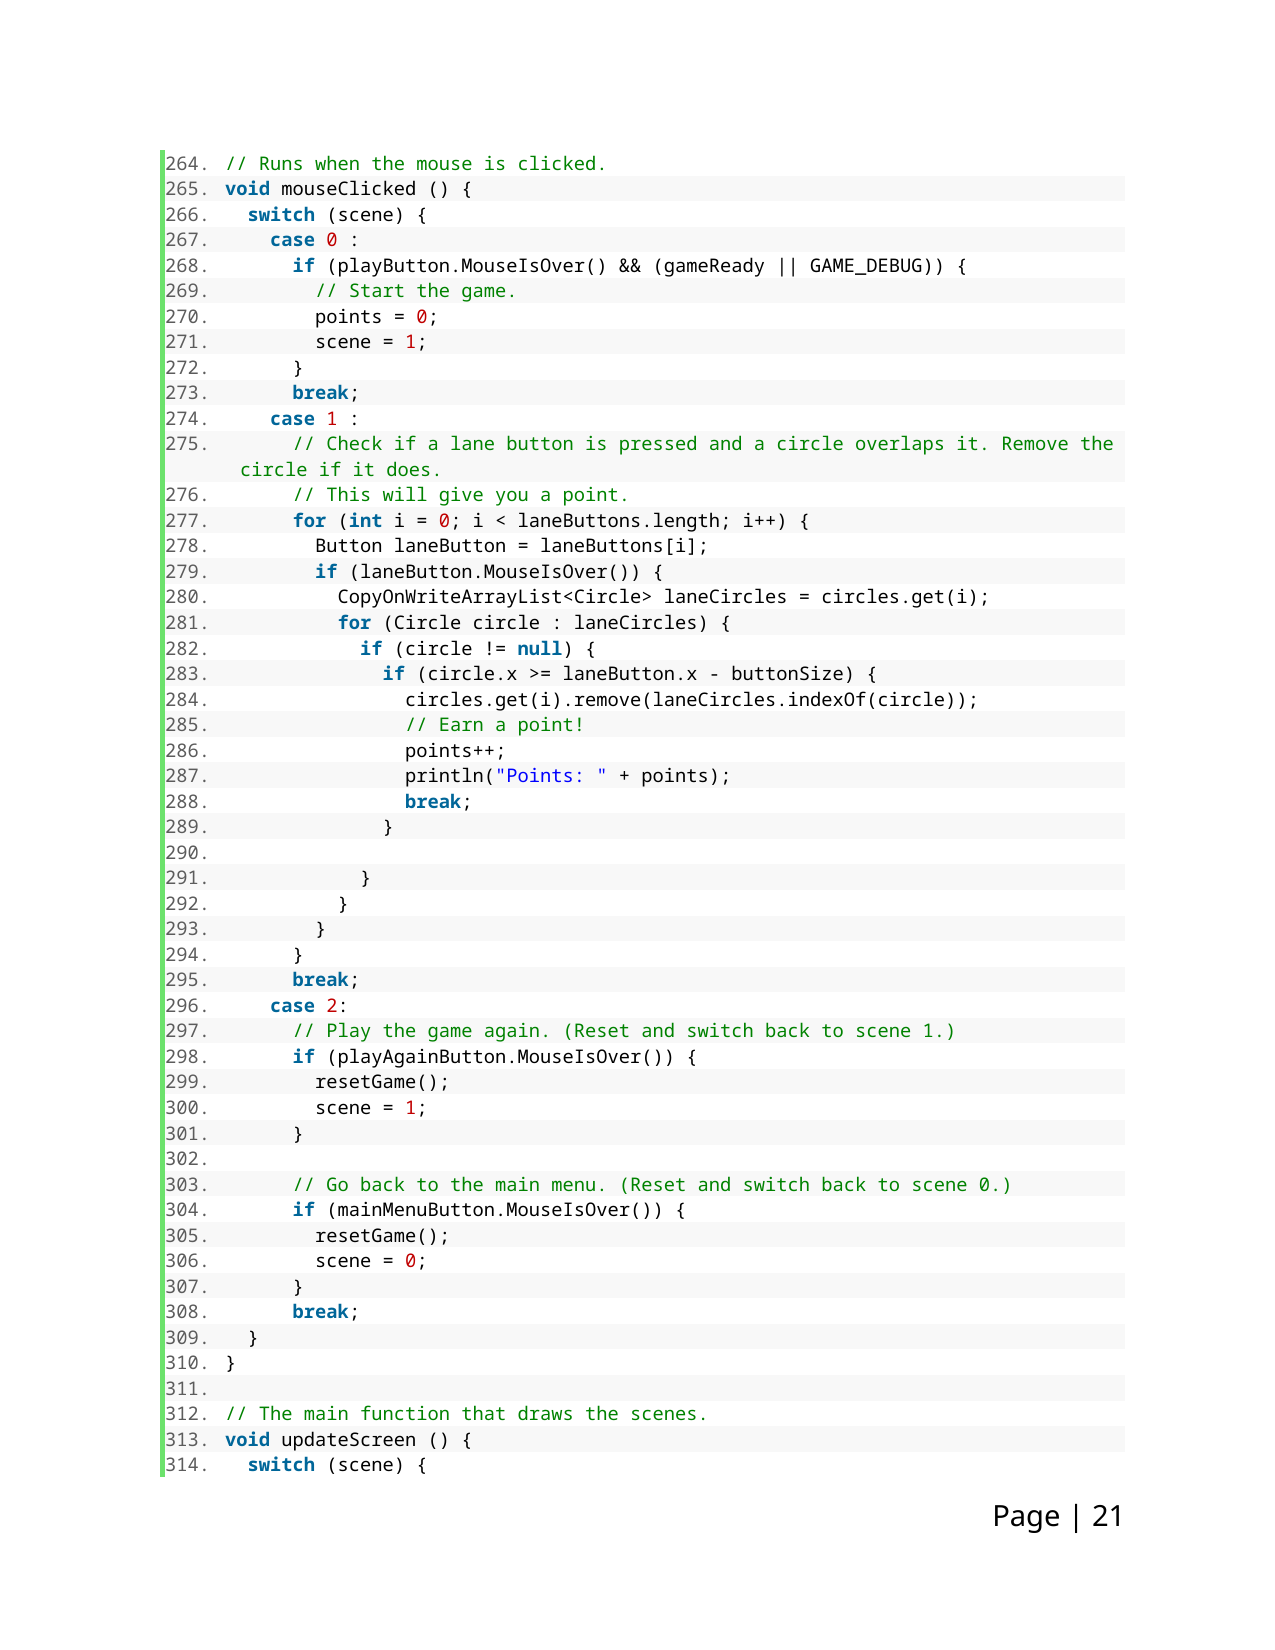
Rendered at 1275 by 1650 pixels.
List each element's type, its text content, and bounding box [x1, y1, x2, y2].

list scene = 0; [165, 1247, 1125, 1273]
list resetGame(); [165, 1069, 1125, 1094]
list for (Circle circle : laneCircles) { [165, 609, 1125, 635]
list points++; [165, 737, 1125, 762]
list if (playAgainButton.MouseIsOver()) { [165, 1043, 1125, 1069]
list case 2: [165, 992, 1125, 1018]
list void mouseClicked () { [165, 176, 1125, 201]
list // Runs when the mouse is clicked. [165, 150, 1125, 176]
list break; [165, 788, 1125, 813]
list if (laneButton.MouseIsOver()) { [165, 558, 1125, 584]
list // The main function that draws the scenes. [165, 1401, 1125, 1426]
list circles.get(i).remove(laneCircles.indexOf(circle)); [165, 686, 1125, 711]
list } [165, 354, 1125, 380]
list if (mainMenuButton.MouseIsOver()) { [165, 1196, 1125, 1222]
list points = 0; [165, 303, 1125, 329]
list scene = 1; [165, 1094, 1125, 1120]
list switch (scene) { [165, 201, 1125, 227]
list } [165, 890, 1125, 916]
list // Play the game again. (Reset and switch back to scene 1.) [165, 1018, 1125, 1043]
list } [165, 916, 1125, 941]
list Button laneButton = laneButtons[i]; [165, 533, 1125, 558]
list if (circle != null) { [165, 635, 1125, 660]
list } [165, 1349, 1125, 1375]
list break; [165, 967, 1125, 992]
list if (playButton.MouseIsOver() && (gameReady || GAME_DEBUG)) { [165, 252, 1125, 278]
list // This will give you a point. [165, 482, 1125, 507]
list if (circle.x >= laneButton.x - buttonSize) { [165, 660, 1125, 686]
list resetGame(); [165, 1222, 1125, 1247]
list case 1 : [165, 405, 1125, 431]
list switch (scene) { [165, 1452, 1125, 1477]
list } [165, 813, 1125, 839]
list } [165, 1324, 1125, 1349]
list println("Points: " + points); [165, 762, 1125, 788]
list void updateScreen () { [165, 1426, 1125, 1452]
list scene = 1; [165, 329, 1125, 354]
list } [165, 864, 1125, 890]
list // Earn a point! [165, 711, 1125, 737]
list case 0 : [165, 227, 1125, 252]
list } [165, 941, 1125, 967]
list } [165, 1273, 1125, 1298]
list break; [165, 1298, 1125, 1324]
list // Start the game. [165, 278, 1125, 303]
list // Check if a lane button is pressed and a circle overlaps it. Remove the circle if it does. [165, 431, 1125, 482]
list } [165, 1120, 1125, 1145]
list for (int i = 0; i < laneButtons.length; i++) { [165, 507, 1125, 533]
list break; [165, 380, 1125, 405]
list CopyOnWriteArrayList<Circle> laneCircles = circles.get(i); [165, 584, 1125, 609]
list // Go back to the main menu. (Reset and switch back to scene 0.) [165, 1171, 1125, 1196]
